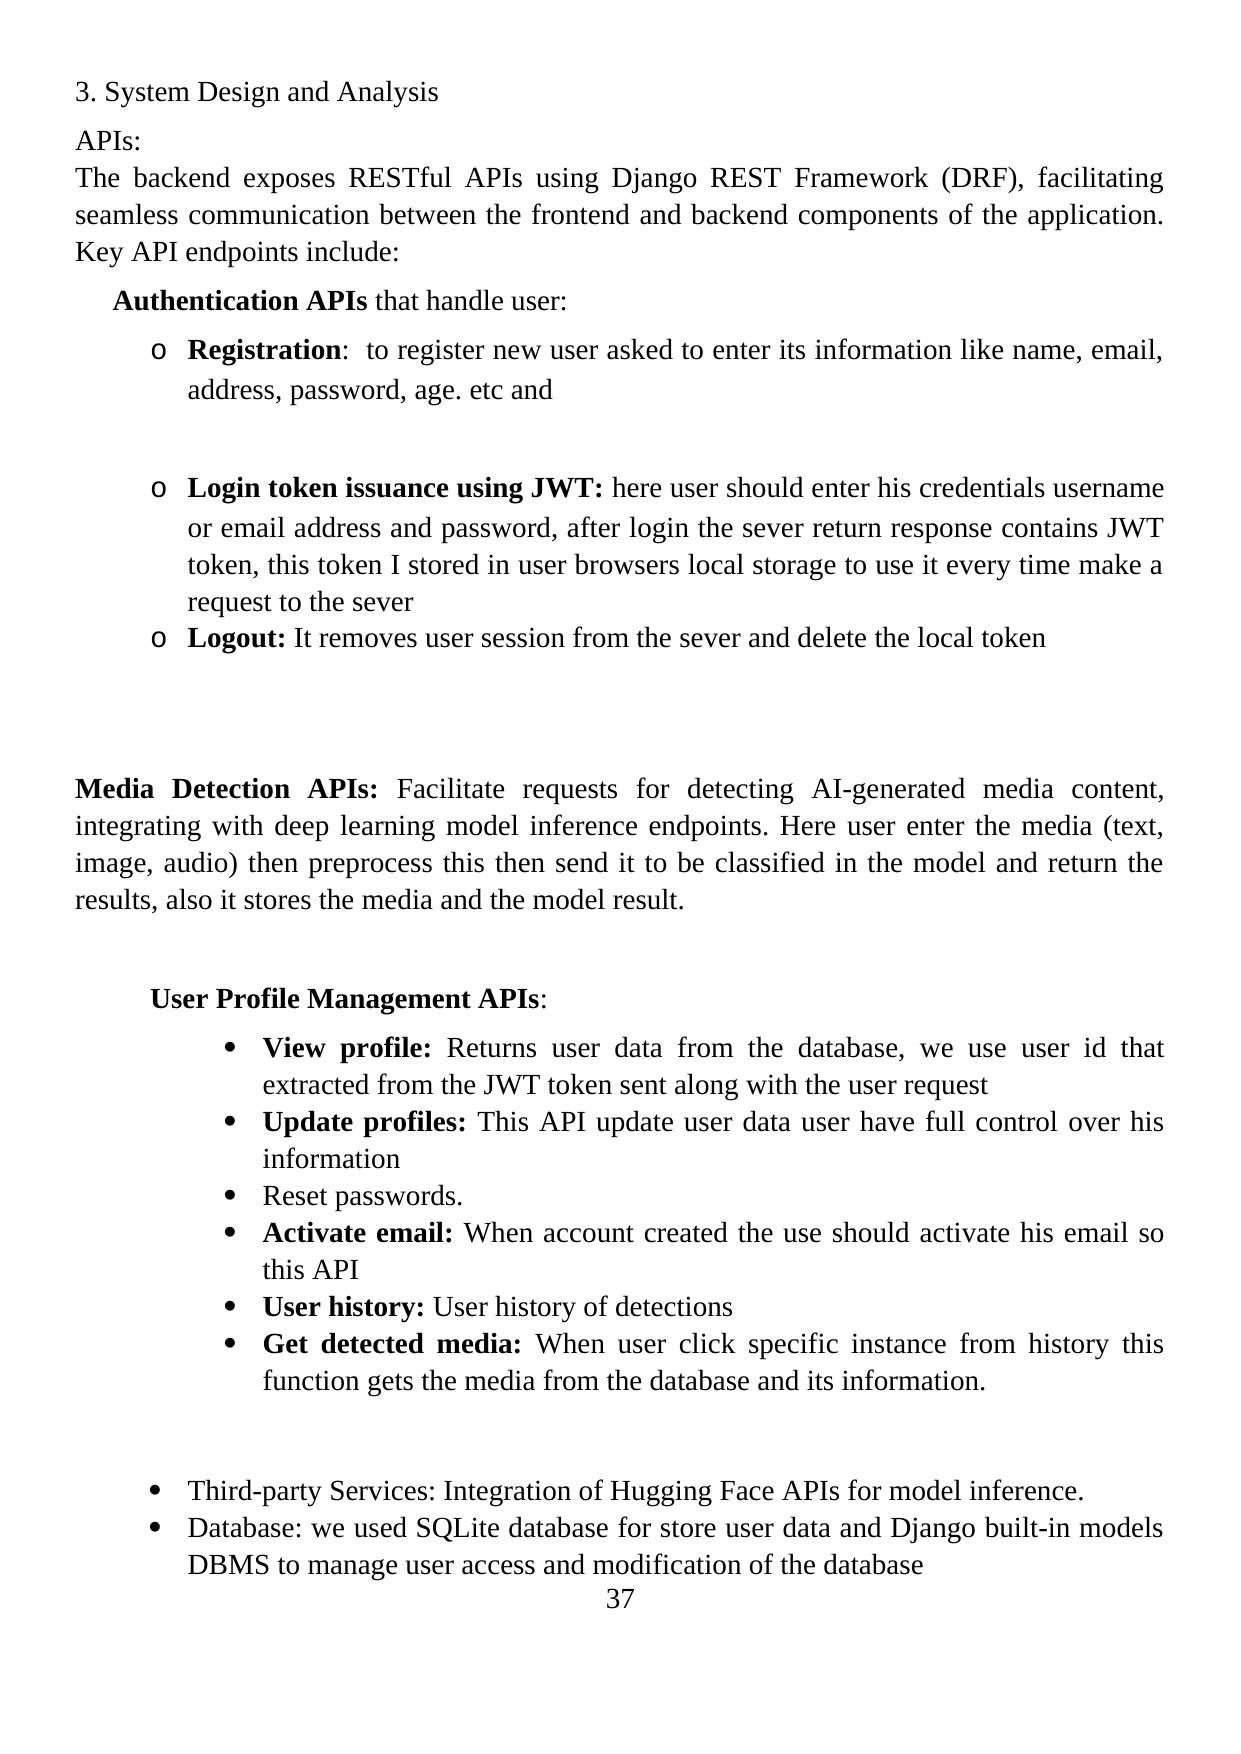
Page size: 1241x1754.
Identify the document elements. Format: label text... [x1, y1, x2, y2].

list Third-party Services: Integration of Hugging Face APIs for model inference. [150, 1473, 1165, 1507]
text User Profile Management APIs: [75, 981, 1165, 1014]
subtitle APIs: [75, 123, 1165, 157]
list Logout: It removes user session from the sever and delete the local token [150, 621, 1165, 657]
text Authentication APIs that handle user: [112, 283, 1165, 317]
list Registration: to register new user asked to enter its information like name, email, address, password, age. etc and [150, 332, 1165, 405]
list Activate email: When account created the use should activate his email so this API [225, 1215, 1165, 1285]
list Update profiles: This API update user data user have full control over his information [225, 1104, 1165, 1174]
list View profile: Returns user data from the database, we use user id that extracted from the JWT token sent along with the user request [225, 1030, 1165, 1101]
list Get detected media: When user click specific instance from history this function gets the media from the database and its information. [225, 1326, 1165, 1396]
list Login token issuance using JWT: here user should enter his credentials username or email address and password, after login the sever return response contains JWT token, this token I stored in user browsers local storage to use it every time make a request to the sever [150, 471, 1165, 617]
text Media Detection APIs: Facilitate requests for detecting AI-generated media content, integrating with deep learning model inference endpoints. Here user enter the media (text, image, audio) then preprocess this then send it to be classified in the model and return the results, also it stores the media and the model result. [75, 771, 1165, 916]
list Reset passwords. [225, 1178, 1165, 1212]
list User history: User history of detections [225, 1289, 1165, 1322]
text The backend exposes RESTful APIs using Django REST Framework (DRF), facilitating seamless communication between the frontend and backend components of the application. Key API endpoints include: [75, 160, 1165, 267]
list Database: we used SQLite database for store user data and Django built-in models DBMS to manage user access and modification of the database [150, 1510, 1165, 1581]
